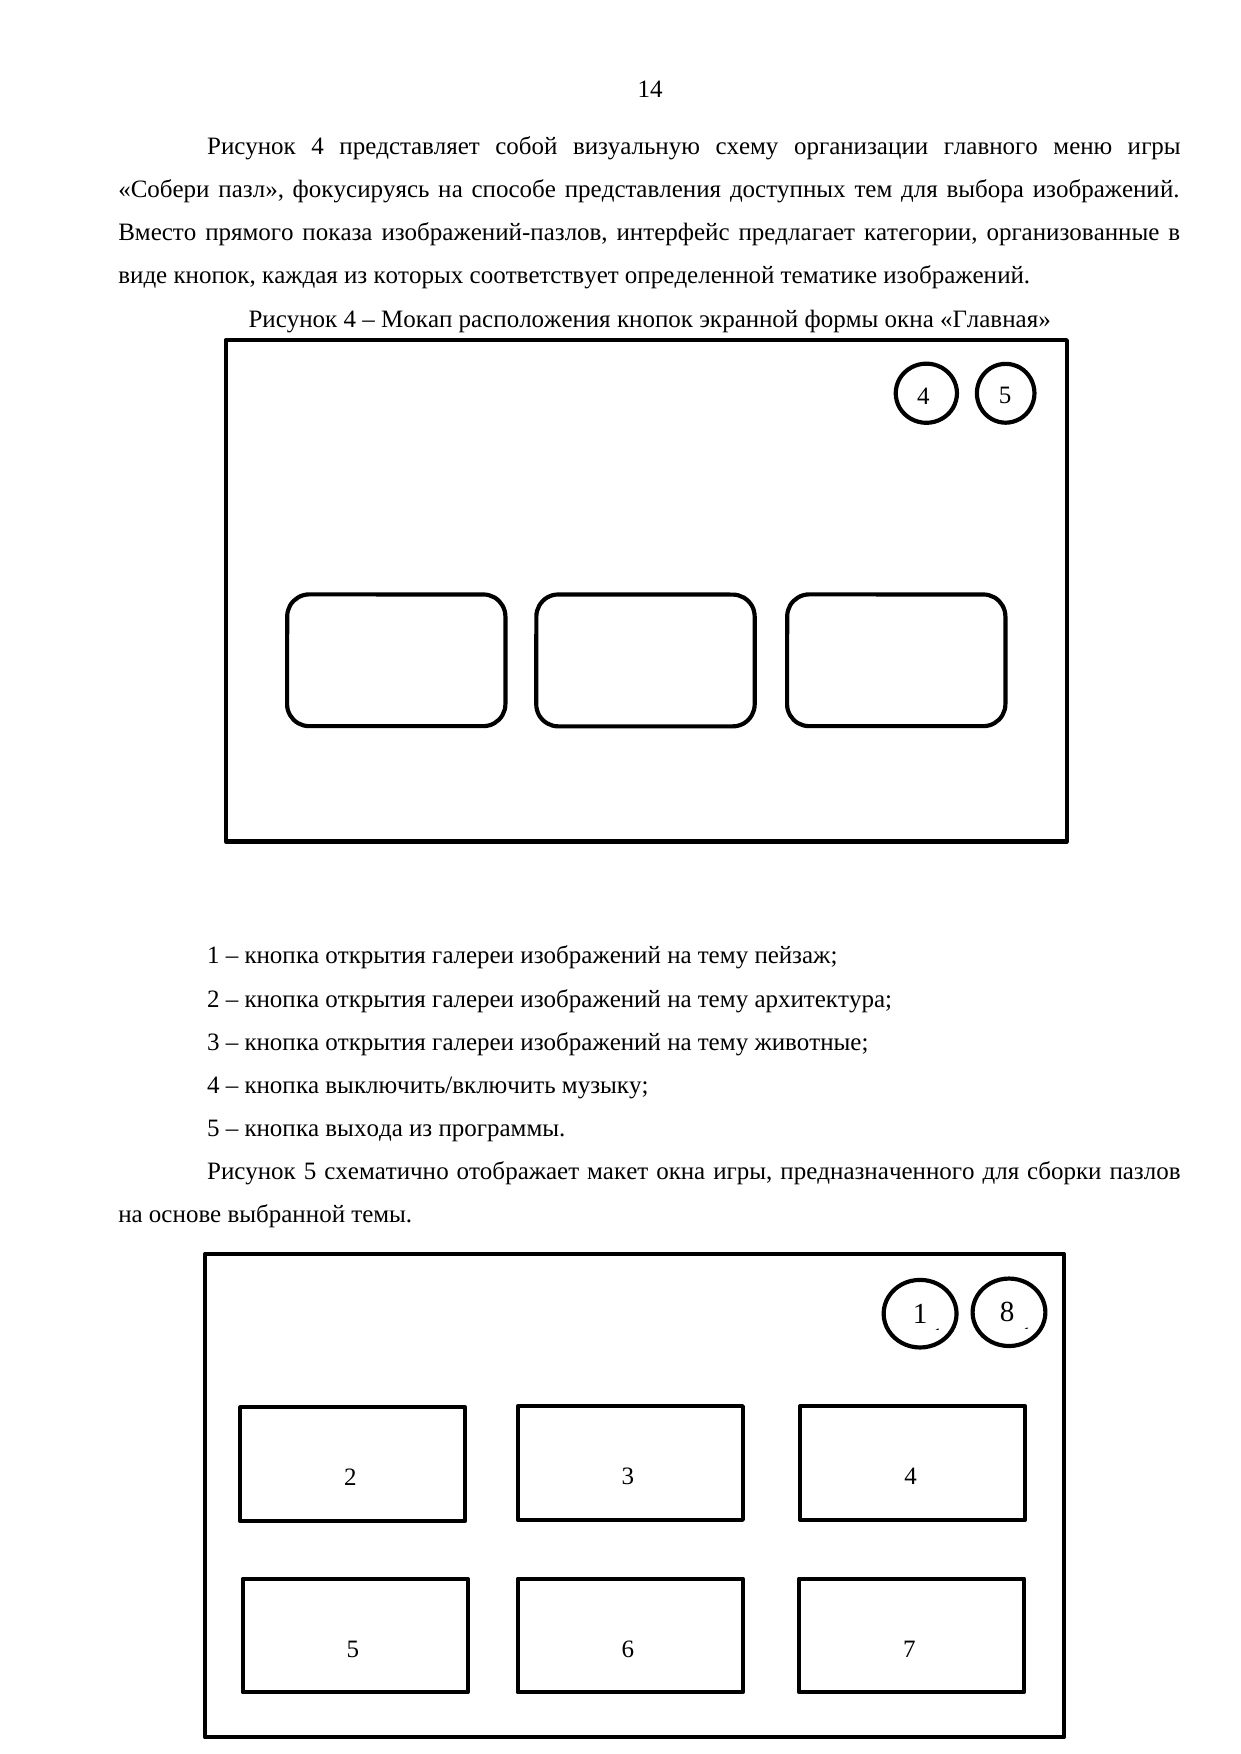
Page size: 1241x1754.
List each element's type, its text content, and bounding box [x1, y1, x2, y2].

text Рисунок 4 – Мокап расположения кнопок экранной формы окна «Главная» [118, 304, 1181, 332]
text 2 – кнопка открытия галереи изображений на тему архитектура; [118, 984, 1181, 1012]
text Рисунок 4 представляет собой визуальную схему организации главного меню игры «Собери пазл», фокусируясь на способе представления доступных тем для выбора изображений. Вместо прямого показа изображений-пазлов, интерфейс предлагает категории, организованные в виде кнопок, каждая из которых соответствует определенной тематике изображений. [118, 131, 1181, 289]
text 5 – кнопка выхода из программы. [118, 1113, 1181, 1142]
text 1 – кнопка открытия галереи изображений на тему пейзаж; [118, 415, 1181, 969]
text Рисунок 5 схематично отображает макет окна игры, предназначенного для сборки пазлов на основе выбранной темы. [118, 1156, 1181, 1228]
text 3 – кнопка открытия галереи изображений на тему животные; [118, 1027, 1181, 1056]
text 4 – кнопка выключить/включить музыку; [118, 1070, 1181, 1099]
